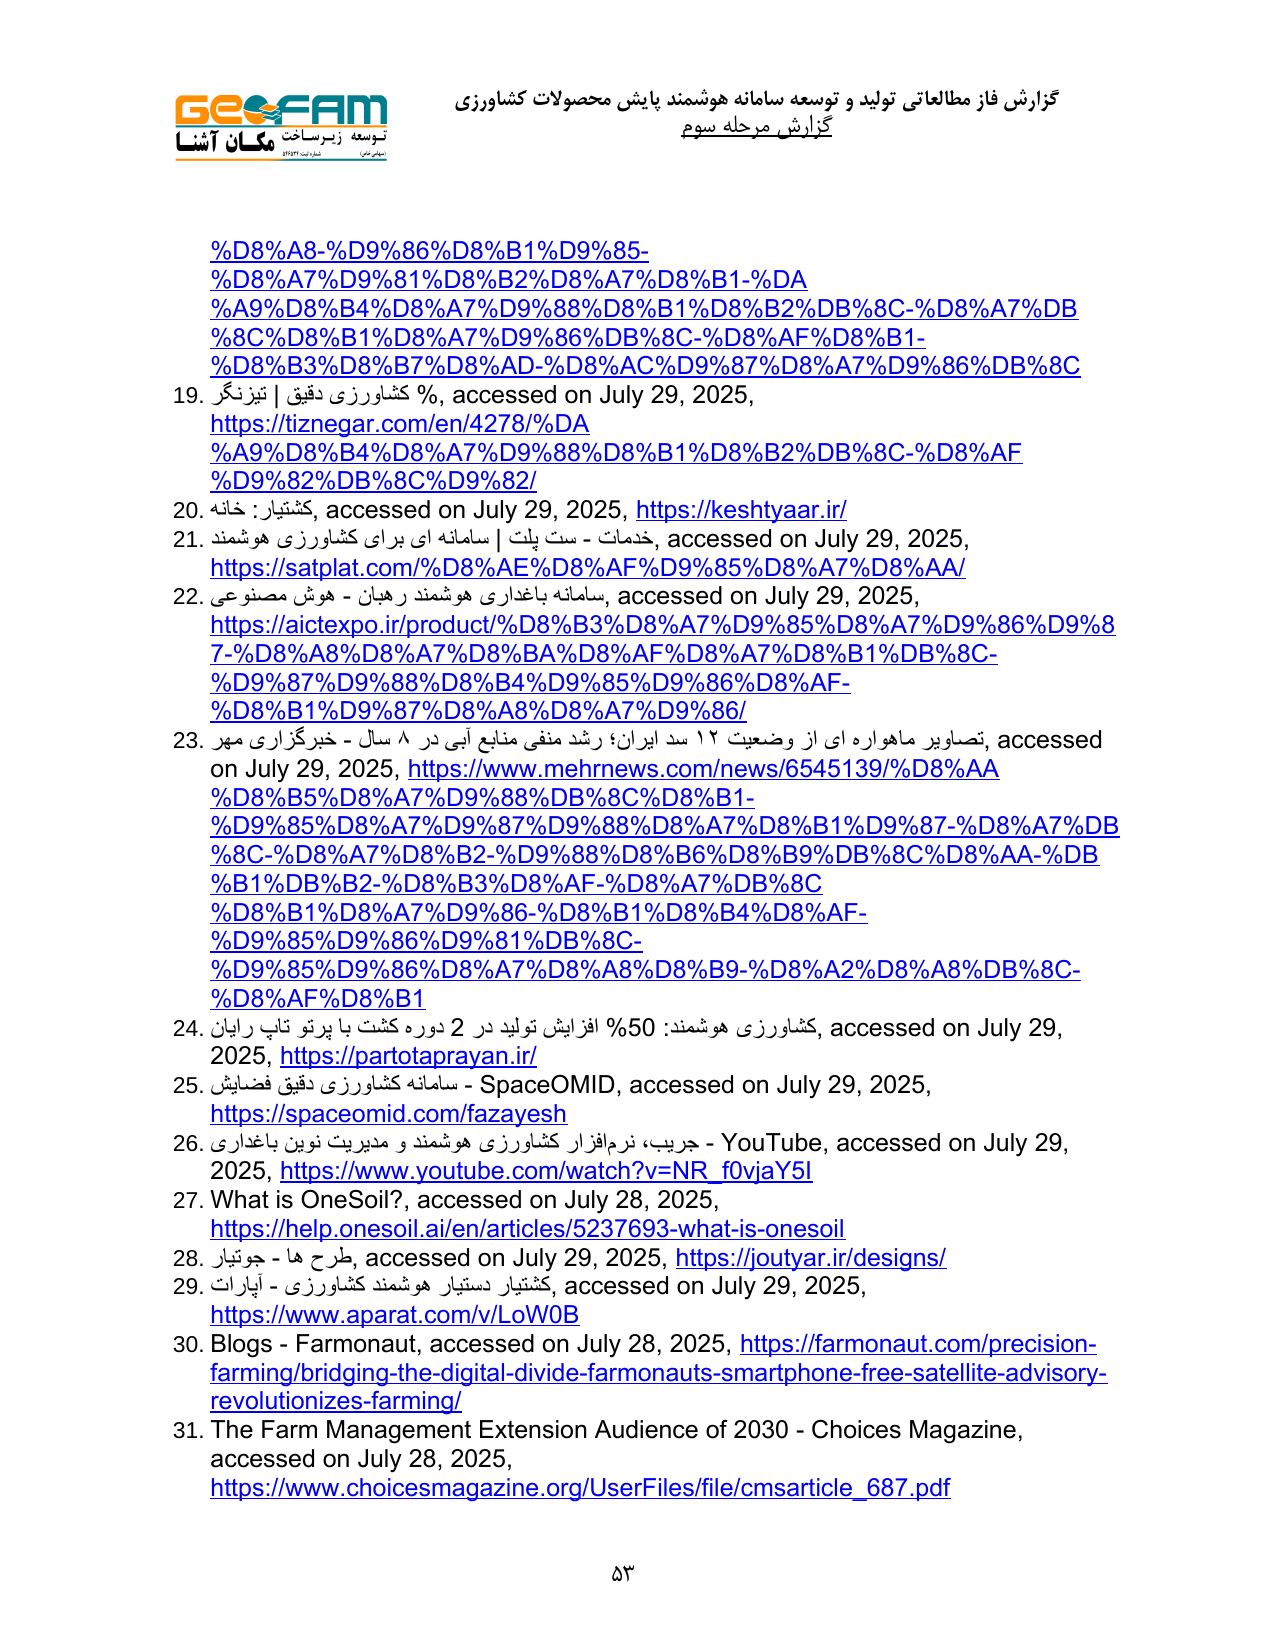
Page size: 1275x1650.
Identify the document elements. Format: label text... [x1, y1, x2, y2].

list Blogs - Farmonaut, accessed on July 28, 2025, https://farmonaut.com/precision-farming/bridging-the-digital-divide-farmonauts-smartphone-free-satellite-advisory-revolutionizes-farming/ [173, 1329, 1127, 1415]
list کشاورزی دقیق | تیزنگر %, accessed on July 29, 2025, https://tiznegar.com/en/4278/%DA%A9%D8%B4%D8%A7%D9%88%D8%B1%D8%B2%DB%8C-%D8%AF%D9%82%DB%8C%D9%82/ [173, 380, 1127, 495]
list کشتیار: خانه, accessed on July 29, 2025, https://keshtyaar.ir/ [173, 495, 1127, 524]
list خدمات - ست پلت | سامانه ای برای کشاورزی هوشمند, accessed on July 29, 2025, https://satplat.com/%D8%AE%D8%AF%D9%85%D8%A7%D8%AA/ [173, 524, 1127, 581]
list تصاویر ماهواره ای از وضعیت ۱۲ سد ایران؛ رشد منفی منابع آبی در ۸ سال - خبرگزاری مهر, accessed on July 29, 2025, https://www.mehrnews.com/news/6545139/%D8%AA%D8%B5%D8%A7%D9%88%DB%8C%D8%B1-%D9%85%D8%A7%D9%87%D9%88%D8%A7%D8%B1%D9%87-%D8%A7%DB%8C-%D8%A7%D8%B2-%D9%88%D8%B6%D8%B9%DB%8C%D8%AA-%DB%B1%DB%B2-%D8%B3%D8%AF-%D8%A7%DB%8C%D8%B1%D8%A7%D9%86-%D8%B1%D8%B4%D8%AF-%D9%85%D9%86%D9%81%DB%8C-%D9%85%D9%86%D8%A7%D8%A8%D8%B9-%D8%A2%D8%A8%DB%8C-%D8%AF%D8%B1 [173, 725, 1127, 1013]
list کشاورزی هوشمند: 50% افزایش تولید در 2 دوره کشت با پرتو تاپ رایان, accessed on July 29, 2025, https://partotaprayan.ir/ [173, 1013, 1127, 1070]
list طرح ها - جوتیار, accessed on July 29, 2025, https://joutyar.ir/designs/ [173, 1243, 1127, 1271]
list What is OneSoil?, accessed on July 28, 2025, https://help.onesoil.ai/en/articles/5237693-what-is-onesoil [173, 1185, 1127, 1243]
list سامانه باغداری هوشمند رهبان - هوش مصنوعی, accessed on July 29, 2025, https://aictexpo.ir/product/%D8%B3%D8%A7%D9%85%D8%A7%D9%86%D9%87-%D8%A8%D8%A7%D8%BA%D8%AF%D8%A7%D8%B1%DB%8C-%D9%87%D9%88%D8%B4%D9%85%D9%86%D8%AF-%D8%B1%D9%87%D8%A8%D8%A7%D9%86/ [173, 581, 1127, 725]
list جریب، نرم‌افزار کشاورزی هوشمند و مدیریت نوین باغداری - YouTube, accessed on July 29, 2025, https://www.youtube.com/watch?v=NR_f0vjaY5I [173, 1128, 1127, 1185]
list سامانه کشاورزی دقیق فضایش - SpaceOMID, accessed on July 29, 2025, https://spaceomid.com/fazayesh [173, 1070, 1127, 1128]
list The Farm Management Extension Audience of 2030 - Choices Magazine, accessed on July 28, 2025, https://www.choicesmagazine.org/UserFiles/file/cmsarticle_687.pdf [173, 1415, 1127, 1501]
picture [174, 89, 389, 168]
list کشتیار دستیار هوشمند کشاورزی - آپارات, accessed on July 29, 2025, https://www.aparat.com/v/LoW0B [173, 1271, 1127, 1329]
